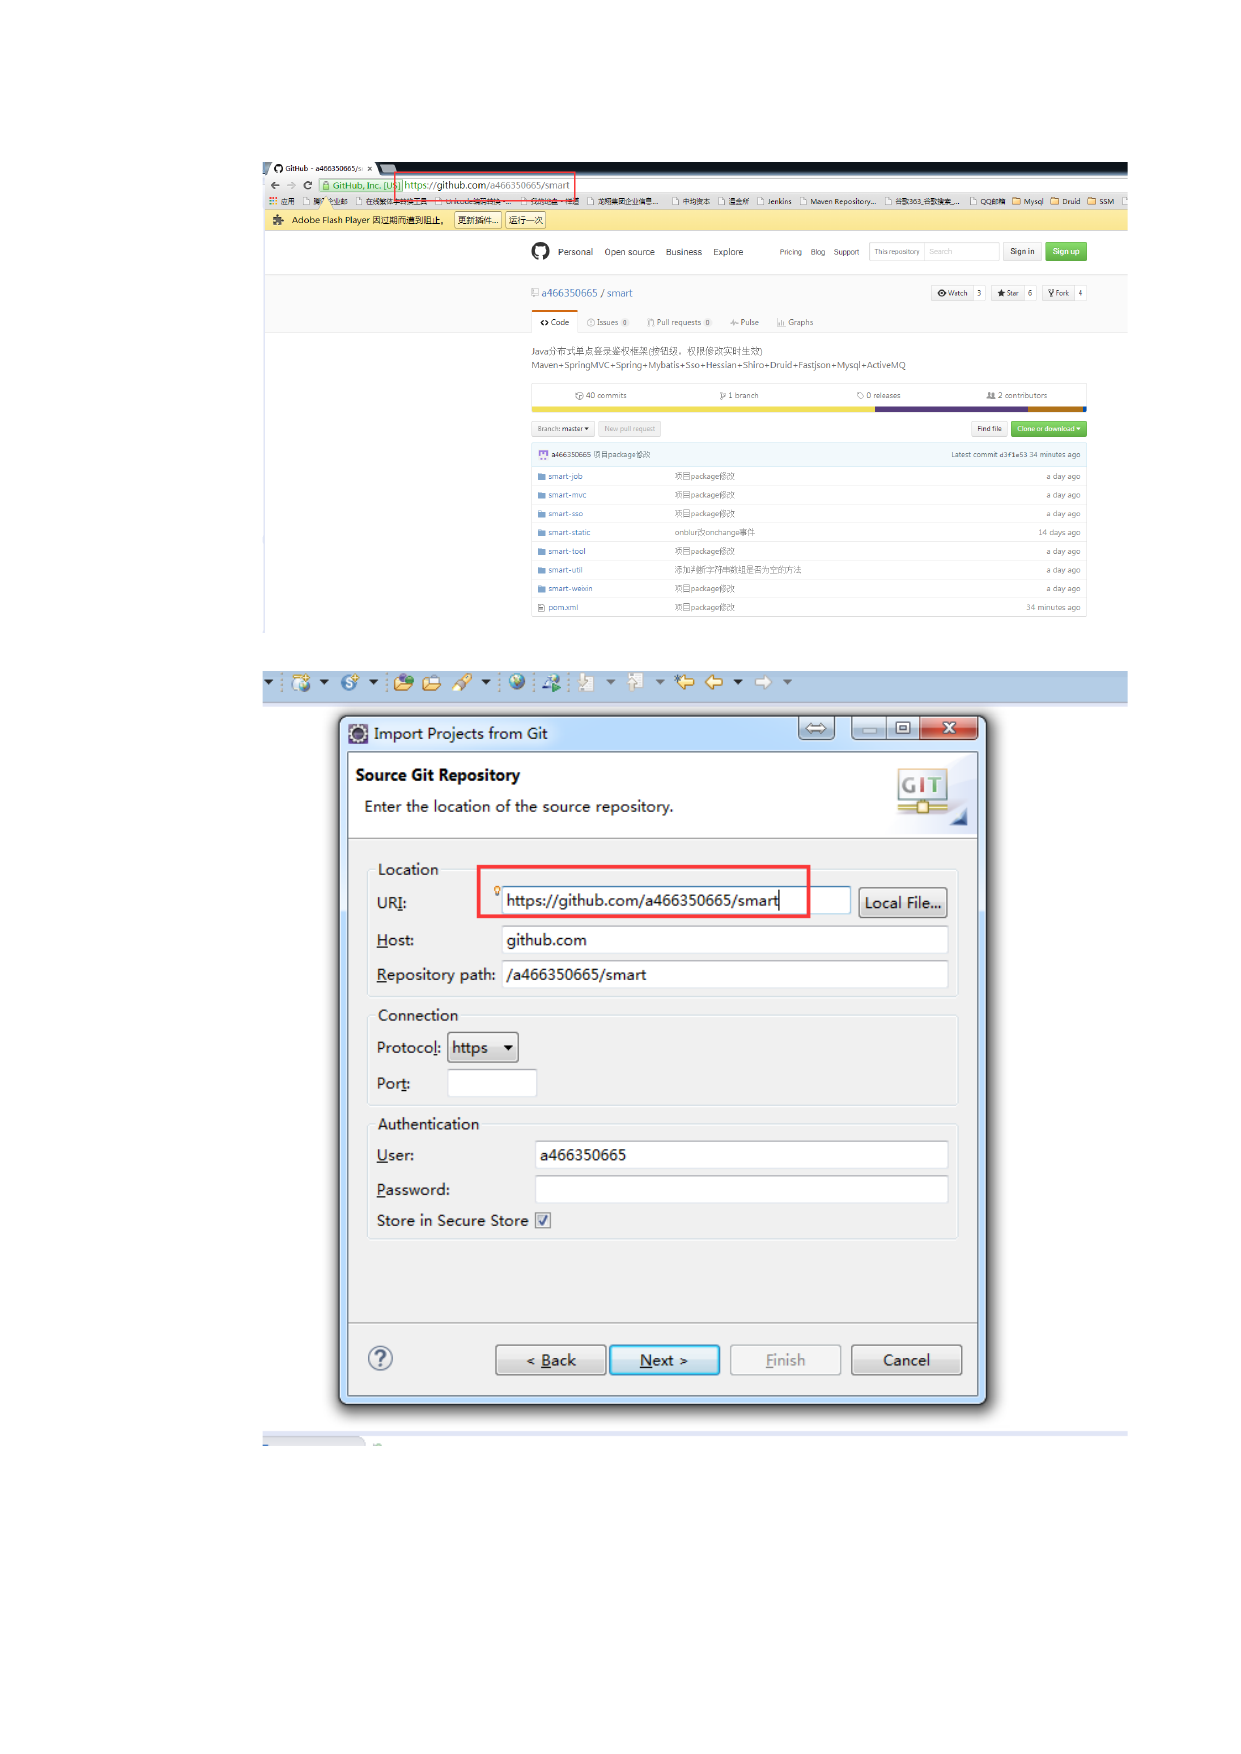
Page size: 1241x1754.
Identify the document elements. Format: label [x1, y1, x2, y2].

picture [262, 162, 1128, 633]
picture [262, 671, 1128, 1446]
